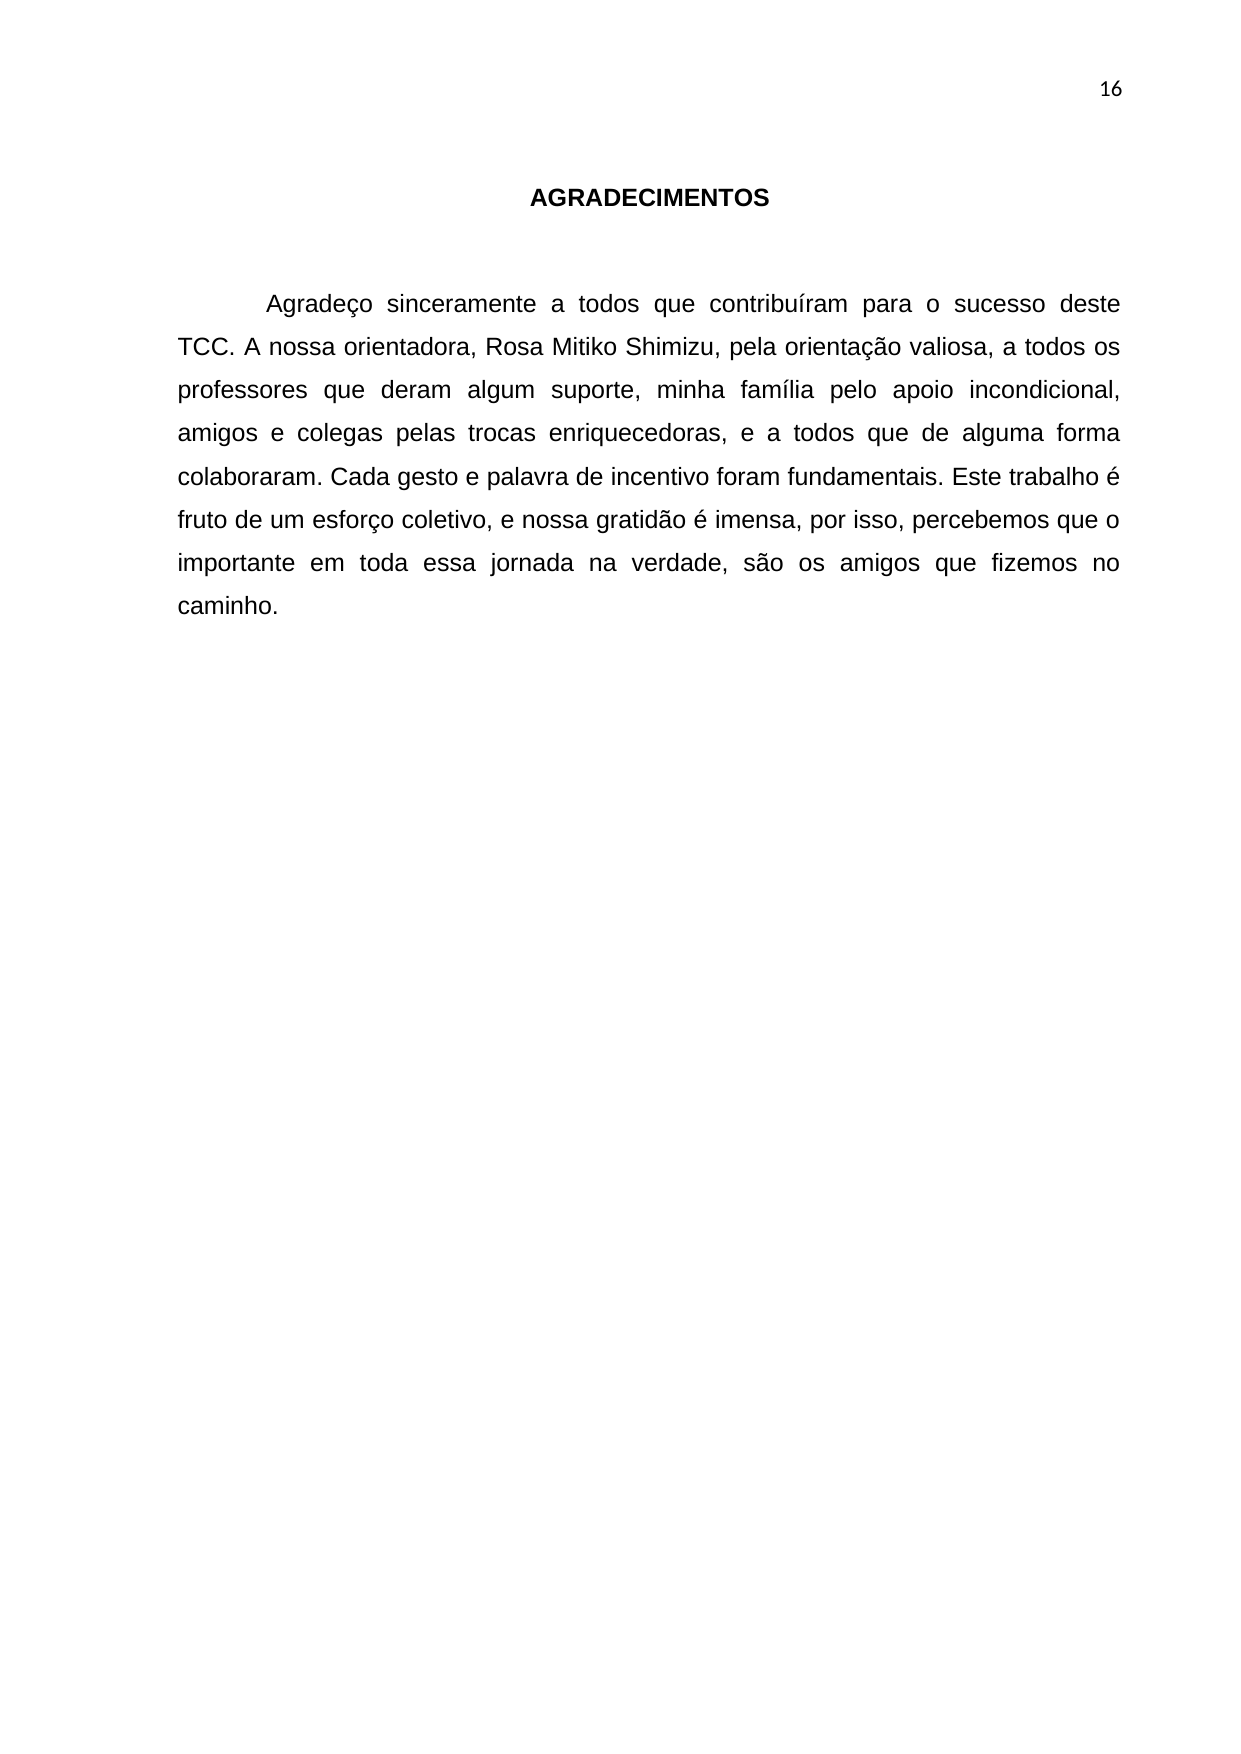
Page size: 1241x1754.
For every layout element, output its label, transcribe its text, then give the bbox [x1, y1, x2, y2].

text AGRADECIMENTOS [177, 183, 1122, 212]
text Agradeço sinceramente a todos que contribuíram para o sucesso deste TCC. A nossa orientadora, Rosa Mitiko Shimizu, pela orientação valiosa, a todos os professores que deram algum suporte, minha família pelo apoio incondicional, amigos e colegas pelas trocas enriquecedoras, e a todos que de alguma forma colaboraram. Cada gesto e palavra de incentivo foram fundamentais. Este trabalho é fruto de um esforço coletivo, e nossa gratidão é imensa, por isso, percebemos que o importante em toda essa jornada na verdade, são os amigos que fizemos no caminho. [177, 289, 1122, 620]
